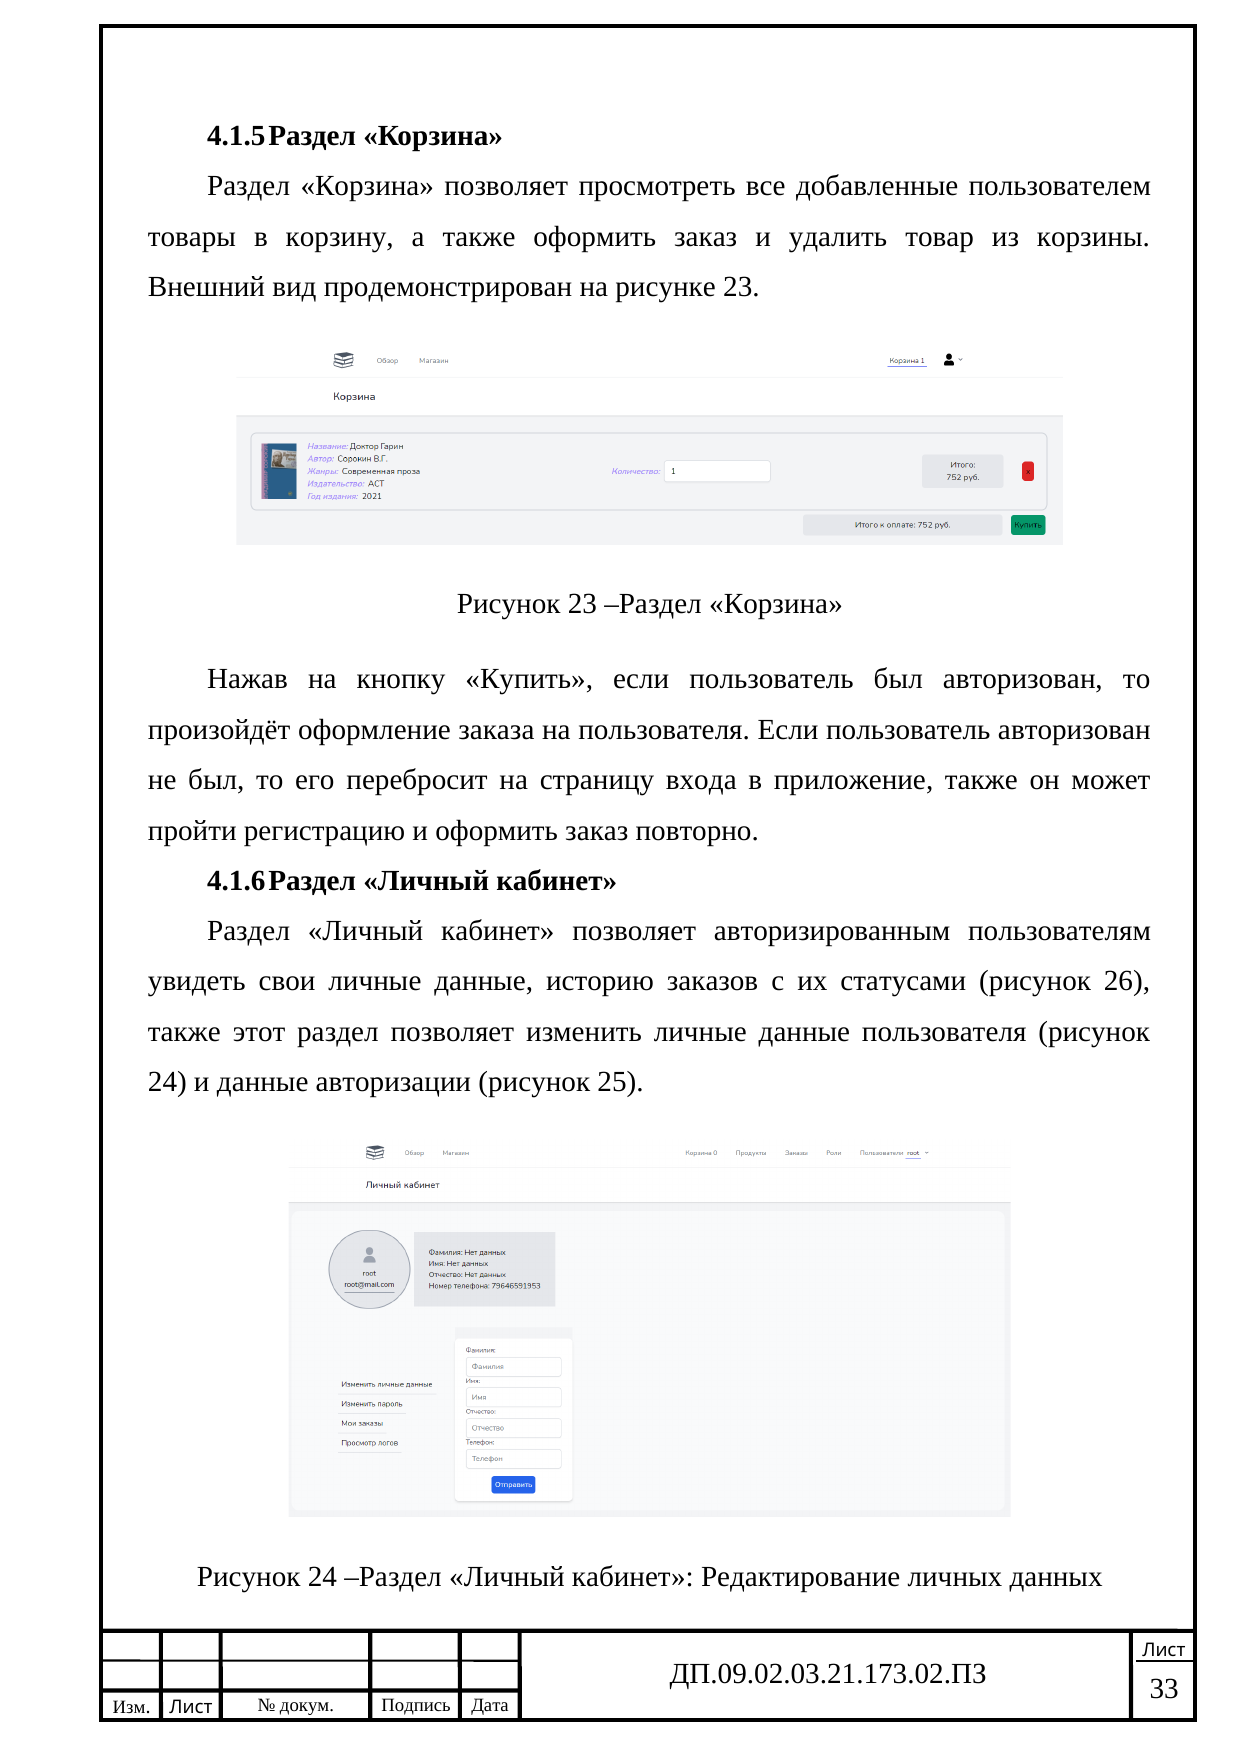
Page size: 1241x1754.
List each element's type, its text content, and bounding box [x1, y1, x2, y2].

text Рисунок 23 –Раздел «Корзина» [118, 586, 1181, 620]
picture [236, 344, 1063, 545]
text Раздел «Корзина» позволяет просмотреть все добавленные пользователем товары в корзину, а также оформить заказ и удалить товар из корзины. Внешний вид продемонстрирован на рисунке 23. [148, 168, 1152, 303]
list Раздел «Личный кабинет» [148, 863, 1181, 896]
text Нажав на кнопку «Купить», если пользователь был авторизован, то произойдёт оформление заказа на пользователя. Если пользователь авторизован не был, то его перебросит на страницу входа в приложение, также он может пройти регистрацию и оформить заказ повторно. [148, 662, 1152, 846]
text Раздел «Личный кабинет» позволяет авторизированным пользователям увидеть свои личные данные, историю заказов с их статусами (рисунок 26), также этот раздел позволяет изменить личные данные пользователя (рисунок 24) и данные авторизации (рисунок 25). [148, 913, 1152, 1098]
text Рисунок 24 –Раздел «Личный кабинет»: Редактирование личных данных [118, 1559, 1181, 1592]
picture [288, 1139, 1011, 1517]
list Раздел «Корзина» [148, 118, 1181, 152]
